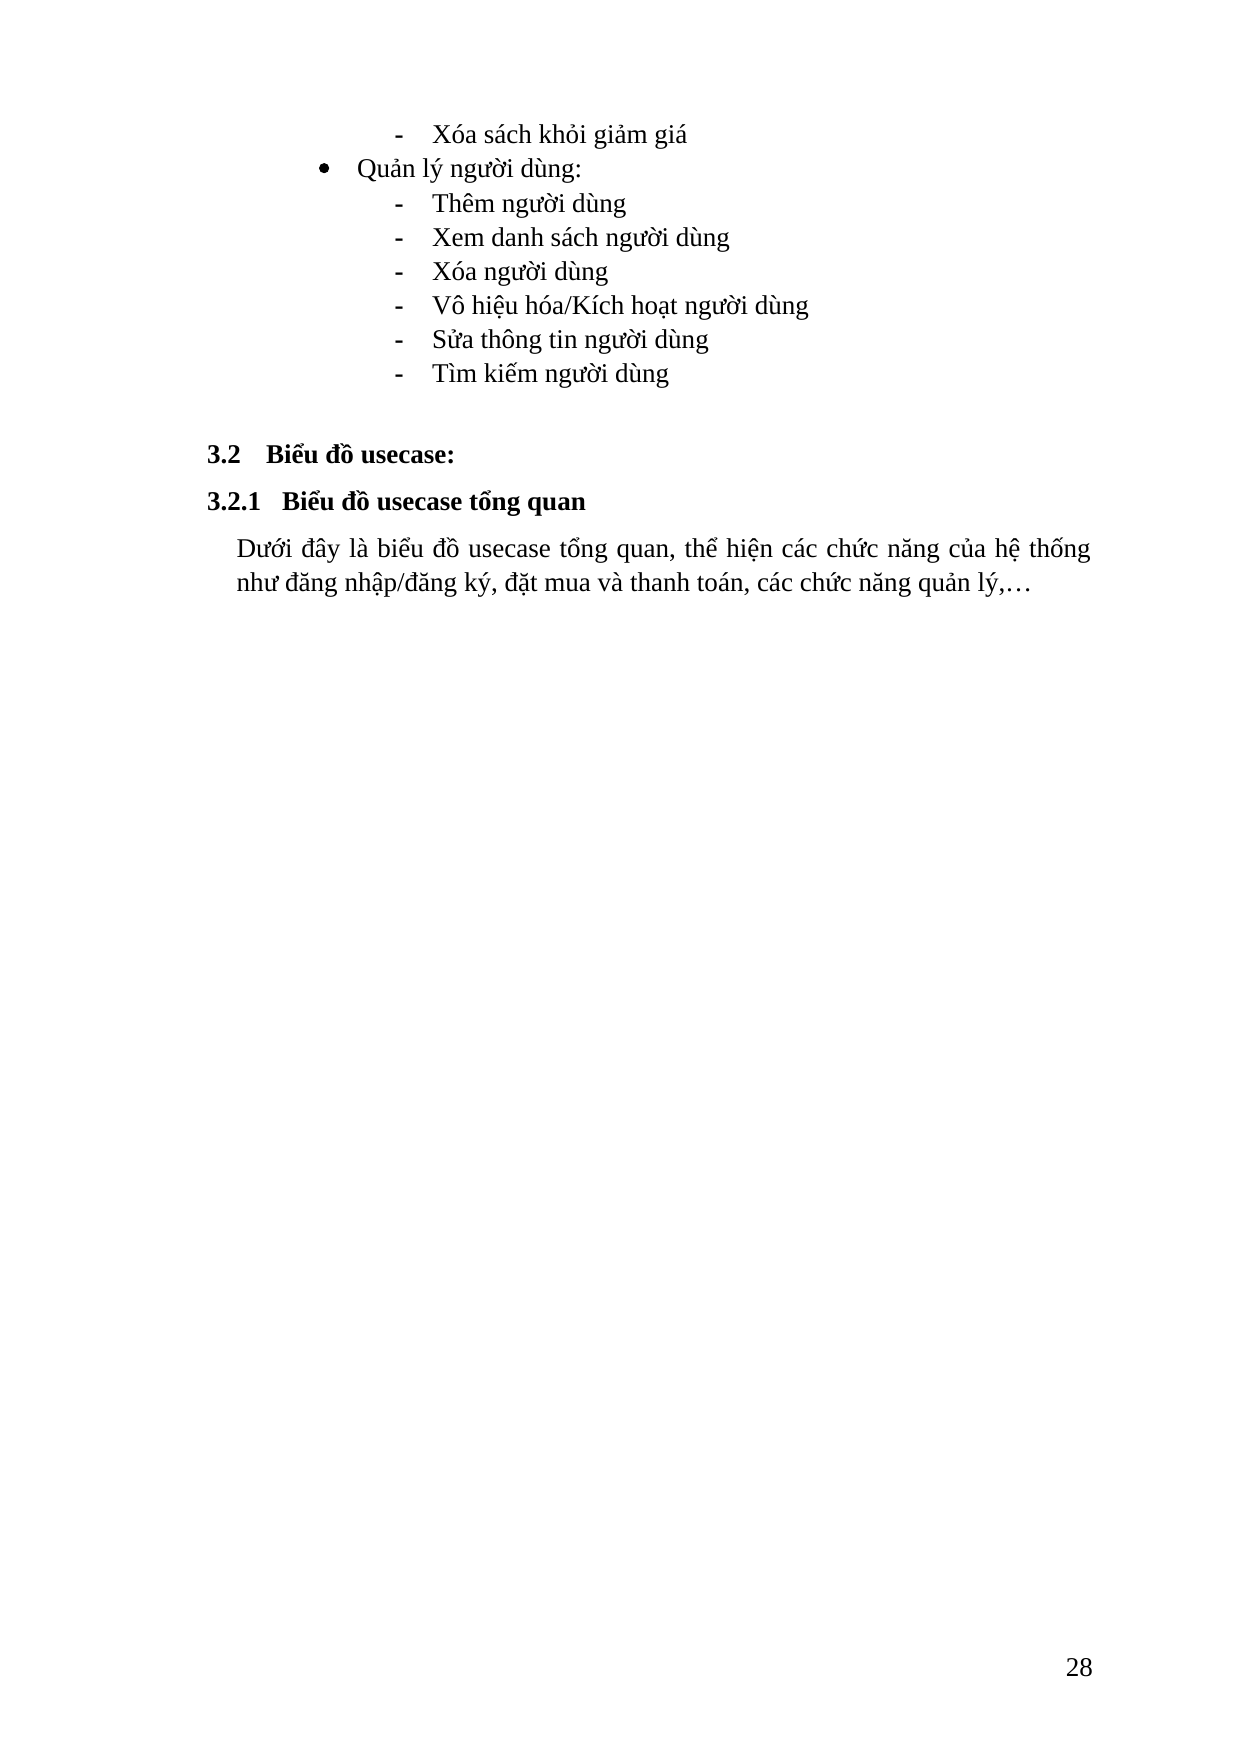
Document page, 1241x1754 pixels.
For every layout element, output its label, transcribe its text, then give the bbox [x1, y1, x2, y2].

list Tìm kiếm người dùng [394, 357, 1092, 389]
list Quản lý người dùng: [319, 152, 1092, 183]
list Vô hiệu hóa/Kích hoạt người dùng [394, 289, 1092, 320]
list Xóa người dùng [394, 255, 1092, 286]
list Xem danh sách người dùng [394, 221, 1092, 252]
list Sửa thông tin người dùng [394, 323, 1092, 354]
list Xóa sách khỏi giảm giá [394, 118, 1092, 149]
subtitle Biểu đồ usecase: [207, 438, 1092, 469]
text Dưới đây là biểu đồ usecase tổng quan, thể hiện các chức năng của hệ thống như đăng nhập/đăng ký, đặt mua và thanh toán, các chức năng quản lý,… [236, 532, 1092, 597]
subtitle Biểu đồ usecase tổng quan [207, 485, 1092, 516]
list Thêm người dùng [394, 187, 1092, 218]
